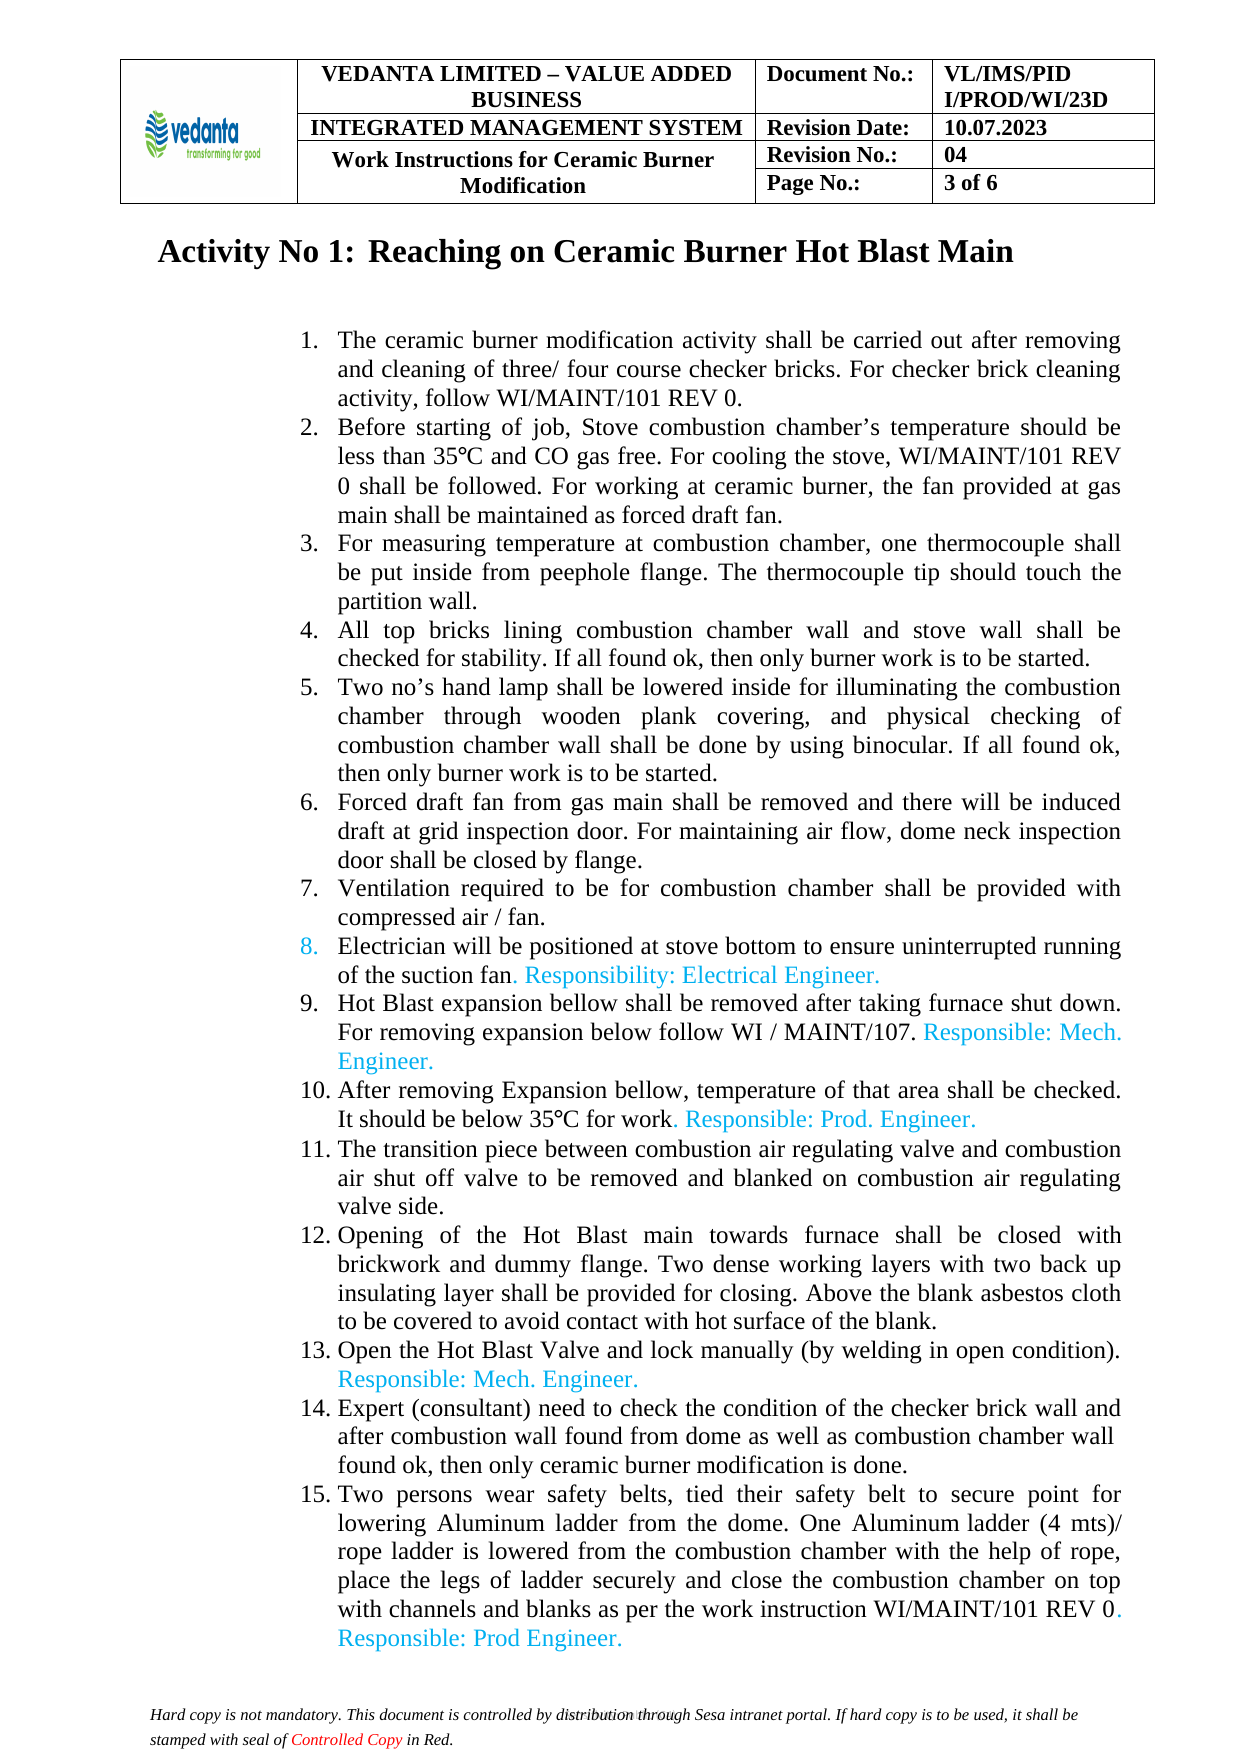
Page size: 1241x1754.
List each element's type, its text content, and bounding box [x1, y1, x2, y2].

text Activity No 1: Reaching on Ceramic Burner Hot Blast Main [150, 232, 1122, 270]
list Opening of the Hot Blast main towards furnace shall be closed with brickwork and dummy flange. Two dense working layers with two back up insulating layer shall be provided for closing. Above the blank asbestos cloth to be covered to avoid contact with hot surface of the blank. [300, 1220, 1122, 1335]
list The ceramic burner modification activity shall be carried out after removing and cleaning of three/ four course checker bricks. For checker brick cleaning activity, follow WI/MAINT/101 REV 0. [300, 325, 1122, 412]
list After removing Expansion bellow, temperature of that area shall be checked. It should be below 35°C for work. Responsible: Prod. Engineer. [300, 1075, 1122, 1134]
list All top bricks lining combustion chamber wall and stove wall shall be checked for stability. If all found ok, then only burner work is to be started. [300, 615, 1122, 672]
list For measuring temperature at combustion chamber, one thermocouple shall be put inside from peephole flange. The thermocouple tip should touch the partition wall. [300, 528, 1122, 615]
list Open the Hot Blast Valve and lock manually (by welding in open condition). Responsible: Mech. Engineer. [300, 1335, 1122, 1393]
list Expert (consultant) need to check the condition of the checker brick wall and after combustion wall found from dome as well as combustion chamber wall found ok, then only ceramic burner modification is done. [300, 1393, 1122, 1479]
picture [126, 66, 281, 197]
list Ventilation required to be for combustion chamber shall be provided with compressed air / fan. [300, 873, 1122, 931]
list Two no’s hand lamp shall be lowered inside for illuminating the combustion chamber through wooden plank covering, and physical checking of combustion chamber wall shall be done by using binocular. If all found ok, then only burner work is to be started. [300, 672, 1122, 787]
list The transition piece between combustion air regulating valve and combustion air shut off valve to be removed and blanked on combustion air regulating valve side. [300, 1134, 1122, 1220]
list Two persons wear safety belts, tied their safety belt to secure point for lowering Aluminum ladder from the dome. One Aluminum ladder (4 mts)/ rope ladder is lowered from the combustion chamber with the help of rope, place the legs of ladder securely and close the combustion chamber on top with channels and blanks as per the work instruction WI/MAINT/101 REV 0. Responsible: Prod Engineer. [300, 1479, 1122, 1651]
list Before starting of job, Stove combustion chamber’s temperature should be less than 35°C and CO gas free. For cooling the stove, WI/MAINT/101 REV 0 shall be followed. For working at ceramic burner, the fan provided at gas main shall be maintained as forced draft fan. [300, 412, 1122, 528]
list Hot Blast expansion bellow shall be removed after taking furnace shut down. For removing expansion below follow WI / MAINT/107. Responsible: Mech. Engineer. [300, 988, 1122, 1075]
list Forced draft fan from gas main shall be removed and there will be induced draft at grid inspection door. For maintaining air flow, dome neck inspection door shall be closed by flange. [300, 787, 1122, 873]
list Electrician will be positioned at stove bottom to ensure uninterrupted running of the suction fan. Responsibility: Electrical Engineer. [300, 931, 1122, 988]
